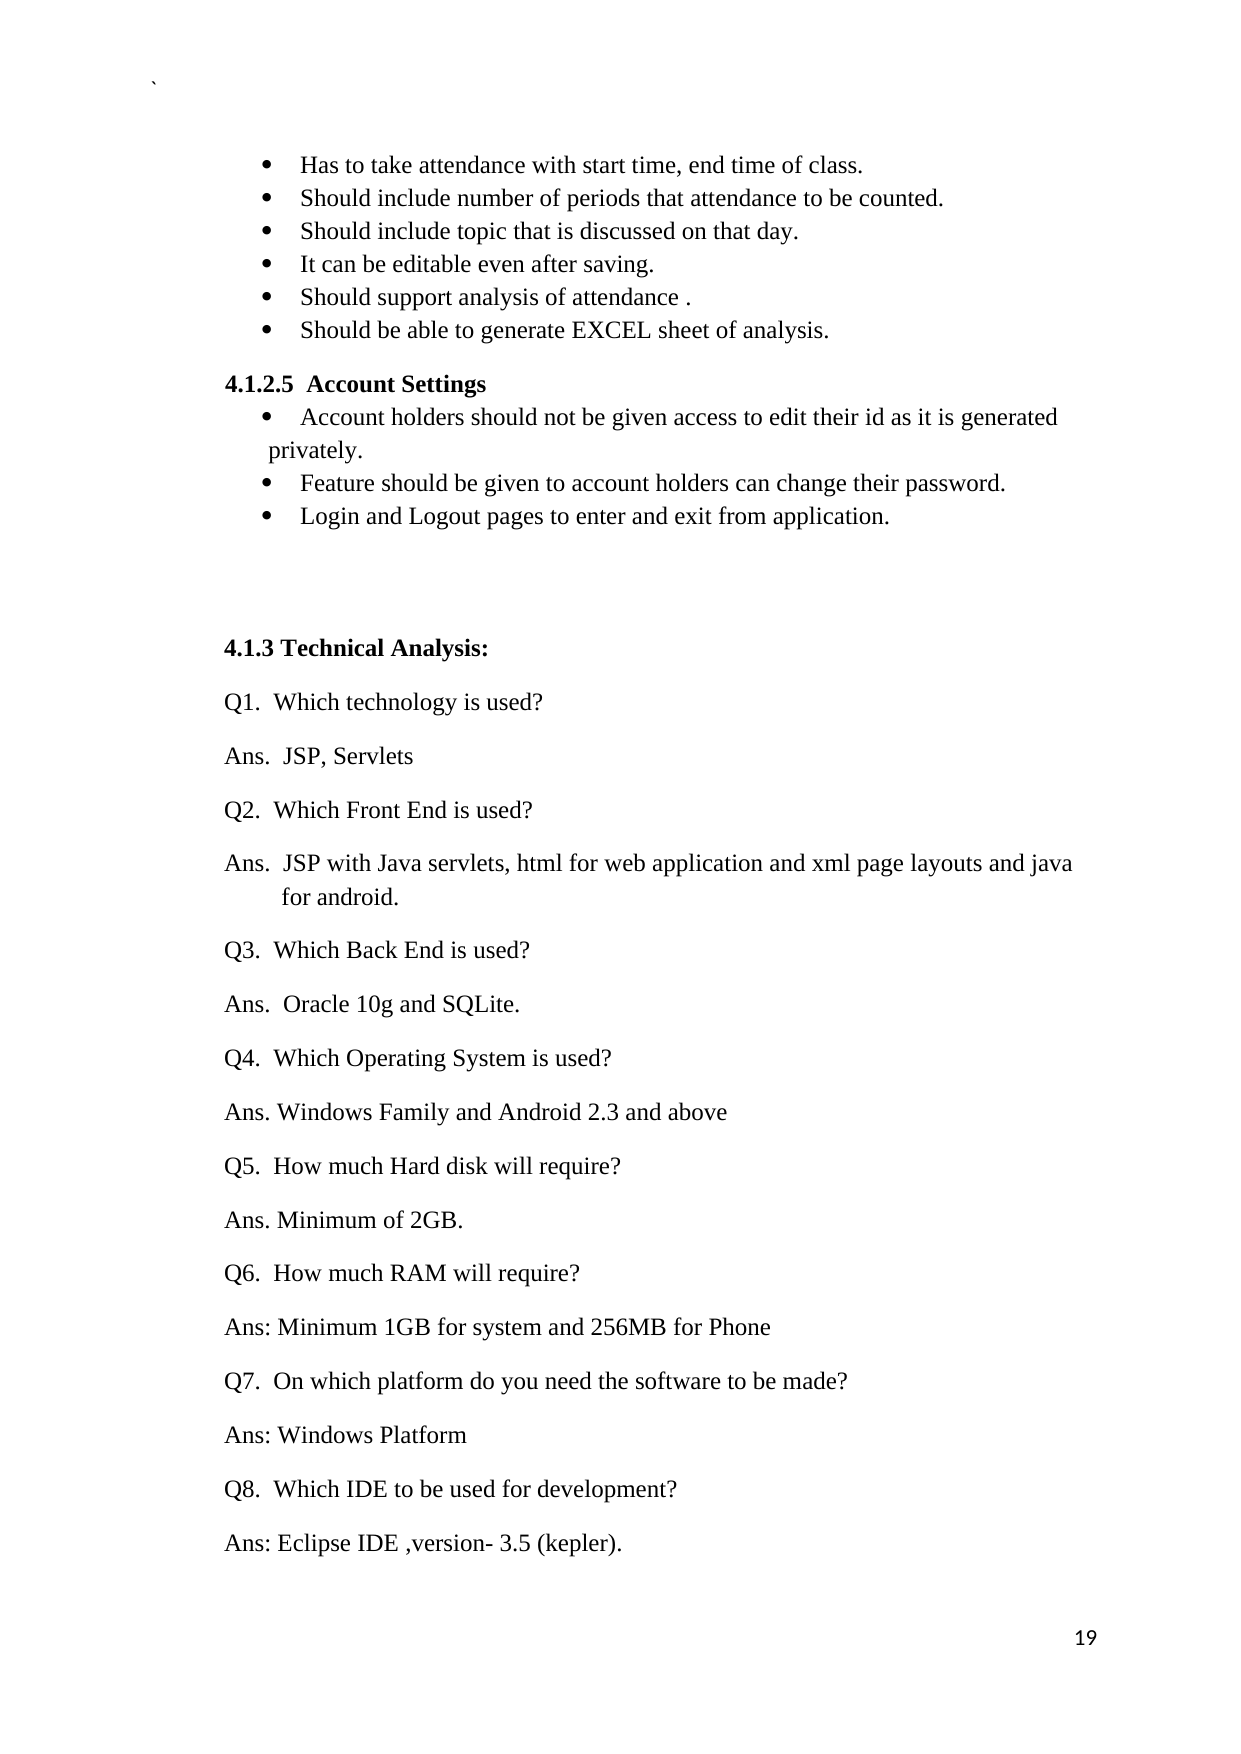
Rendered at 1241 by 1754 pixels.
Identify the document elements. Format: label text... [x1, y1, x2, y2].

text 4.1.2.5 Account Settings [225, 369, 1097, 398]
list Should be able to generate EXCEL sheet of analysis. [262, 315, 1097, 344]
text Q6. How much RAM will require? [224, 1258, 1097, 1287]
list Account holders should not be given access to edit their id as it is generated privately. [262, 402, 1097, 464]
text Ans: Windows Platform [224, 1420, 1097, 1449]
text Q4. Which Operating System is used? [224, 1043, 1097, 1072]
text Q5. How much Hard disk will require? [224, 1151, 1097, 1179]
text Q3. Which Back End is used? [224, 935, 1097, 964]
text Q7. On which platform do you need the software to be made? [224, 1366, 1097, 1395]
text Ans. Oracle 10g and SQLite. [224, 989, 1097, 1018]
text Ans. JSP, Servlets [224, 741, 1097, 769]
text Ans. Minimum of 2GB. [224, 1205, 1097, 1233]
list Should include number of periods that attendance to be counted. [262, 183, 1097, 212]
text Ans. JSP with Java servlets, html for web application and xml page layouts and java for android. [224, 848, 1097, 910]
list Feature should be given to account holders can change their password. [262, 468, 1097, 497]
list Login and Logout pages to enter and exit from application. [262, 501, 1097, 530]
list Should include topic that is discussed on that day. [262, 216, 1097, 245]
list It can be editable even after saving. [262, 249, 1097, 278]
text Q1. Which technology is used? [224, 687, 1097, 716]
text Ans: Eclipse IDE ,version- 3.5 (kepler). [224, 1528, 1097, 1557]
text Ans: Minimum 1GB for system and 256MB for Phone [224, 1312, 1097, 1341]
list Has to take attendance with start time, end time of class. [262, 150, 1097, 179]
text Q8. Which IDE to be used for development? [224, 1474, 1097, 1503]
list Should support analysis of attendance . [262, 282, 1097, 311]
text Ans. Windows Family and Android 2.3 and above [224, 1097, 1097, 1126]
text Q2. Which Front End is used? [224, 795, 1097, 823]
list 4.1.3 Technical Analysis: [224, 633, 1097, 662]
